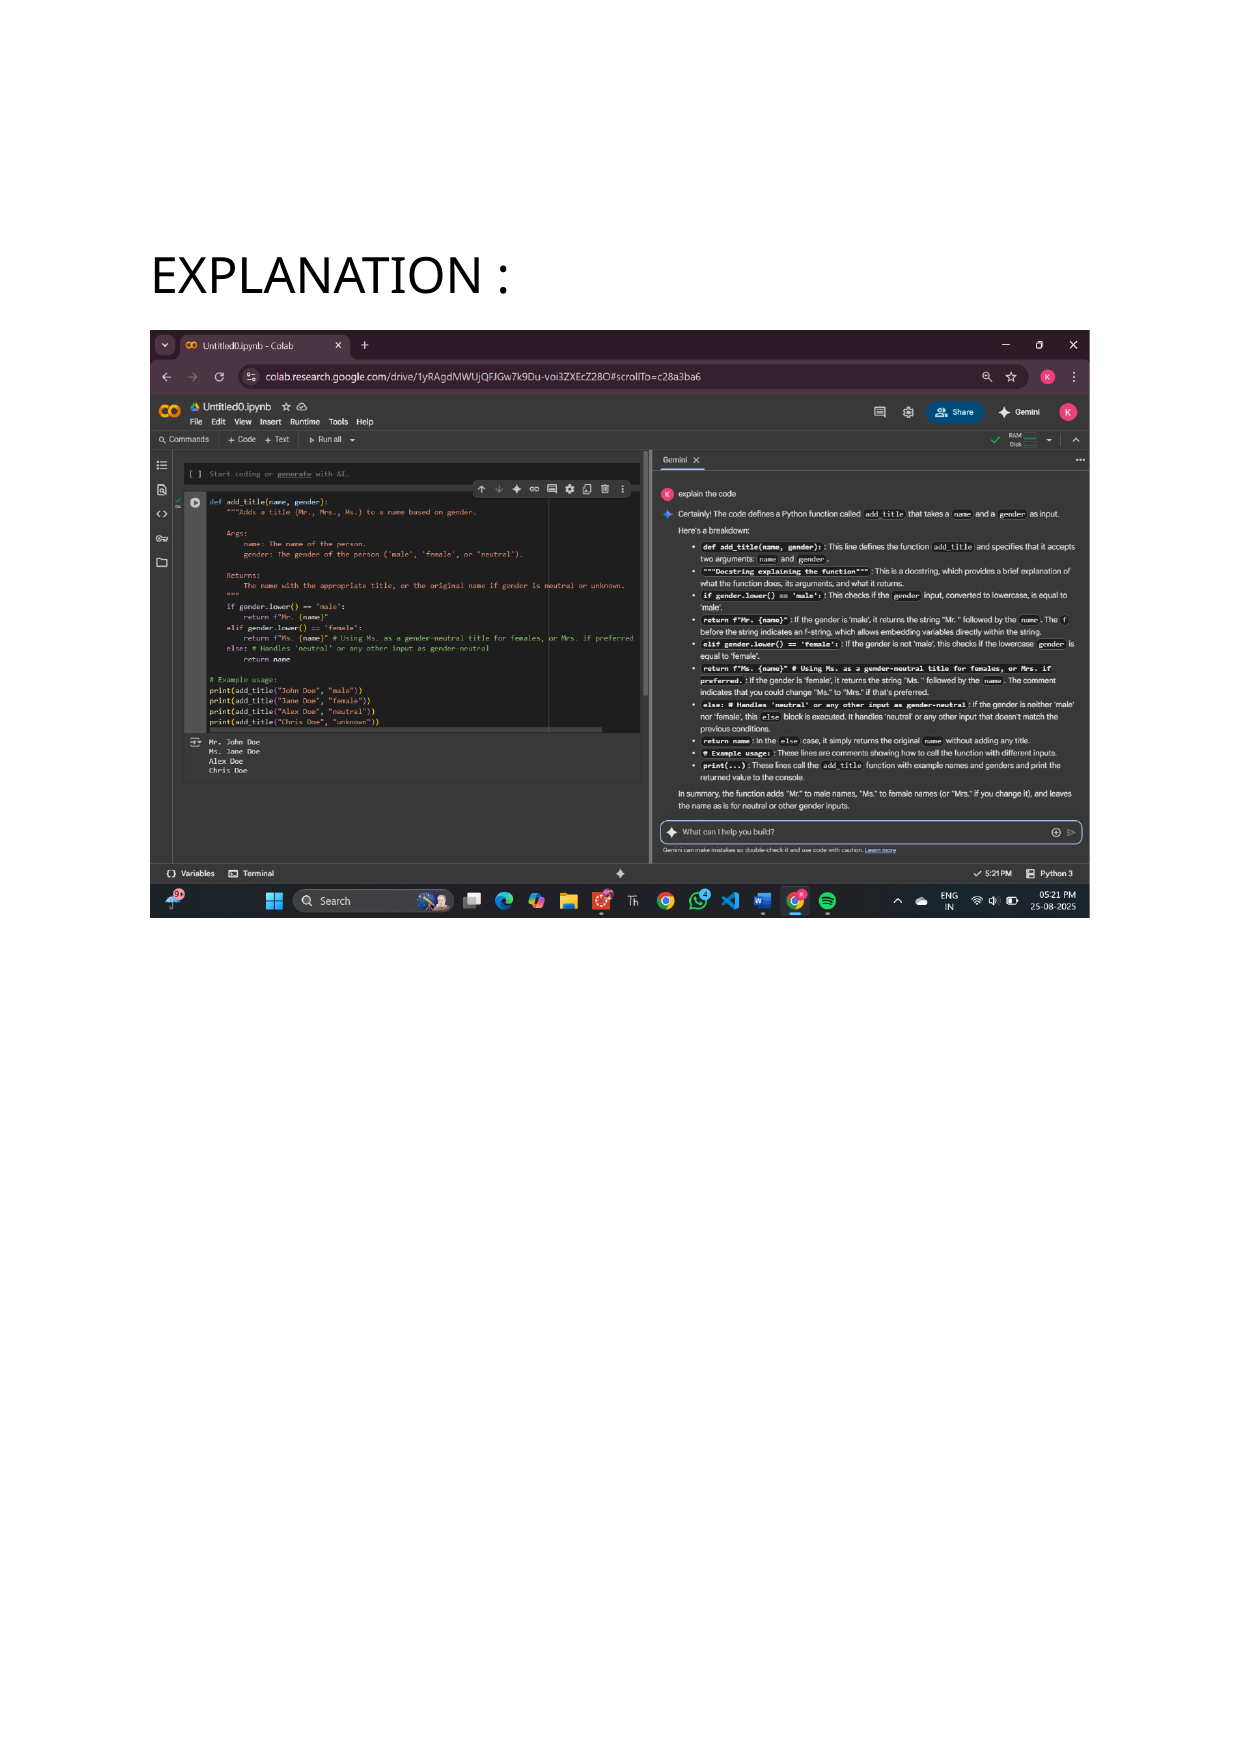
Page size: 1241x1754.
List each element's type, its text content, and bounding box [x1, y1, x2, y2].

picture [150, 330, 1090, 918]
text EXPLANATION : [150, 240, 1090, 308]
